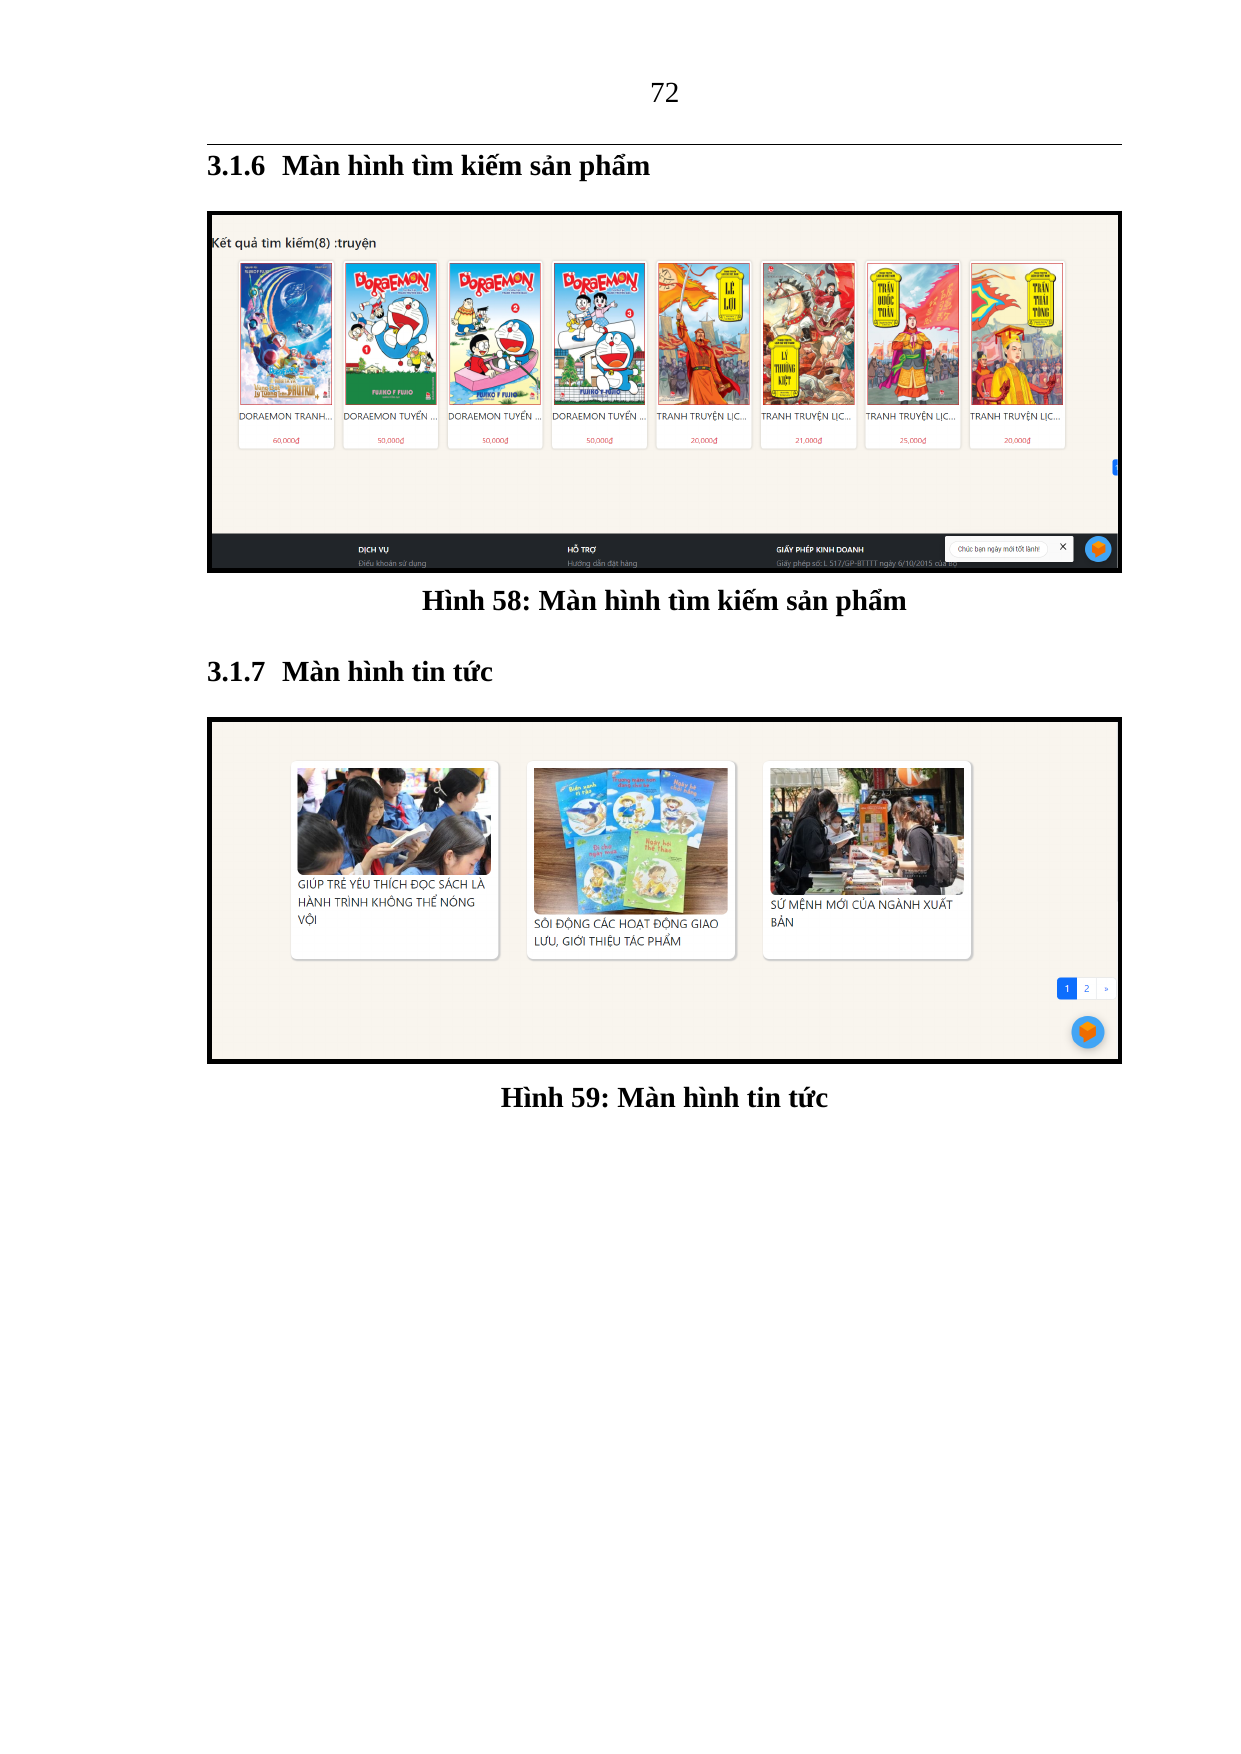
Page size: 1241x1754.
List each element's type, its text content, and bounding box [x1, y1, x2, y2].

picture [212, 215, 1118, 568]
text Hình 58: Màn hình tìm kiếm sản phẩm [207, 583, 1122, 617]
subtitle Màn hình tin tức [207, 654, 1122, 688]
subtitle Màn hình tìm kiếm sản phẩm [207, 148, 1122, 181]
text Hình 59: Màn hình tin tức [207, 1081, 1122, 1114]
picture [212, 722, 1118, 1059]
